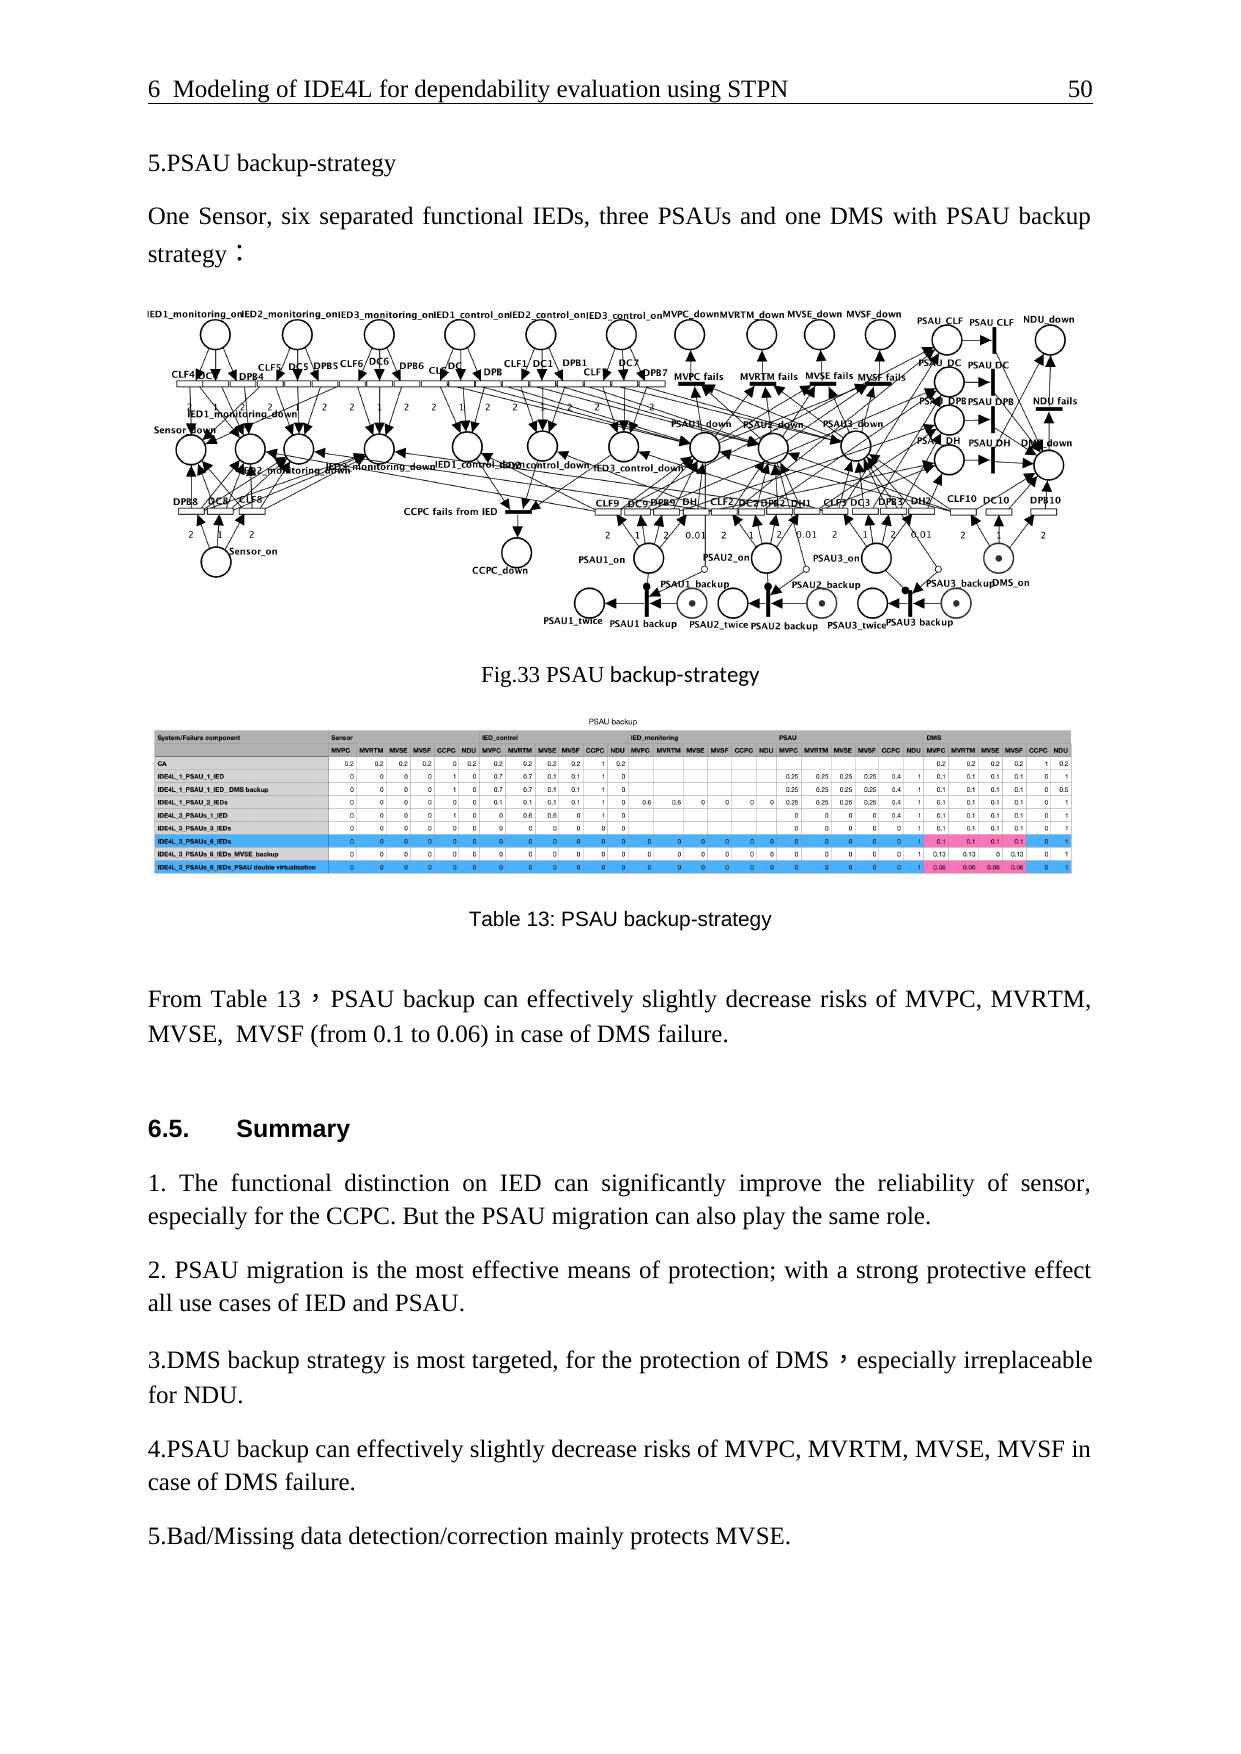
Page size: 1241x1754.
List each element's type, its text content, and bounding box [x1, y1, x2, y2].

text Fig.33 PSAU backup-strategy [148, 660, 1093, 688]
text 3.DMS backup strategy is most targeted, for the protection of DMS，especially irreplaceable for NDU. [148, 1342, 1093, 1409]
picture [148, 713, 1092, 877]
text Table 13: PSAU backup-strategy [148, 907, 1093, 931]
text 5.PSAU backup-strategy [148, 148, 1093, 176]
text 1. The functional distinction on IED can significantly improve the reliability of sensor, especially for the CCPC. But the PSAU migration can also play the same role. [148, 1168, 1093, 1230]
text 2. PSAU migration is the most effective means of protection; with a strong protective effect all use cases of IED and PSAU. [148, 1255, 1093, 1317]
text 4.PSAU backup can effectively slightly decrease risks of MVPC, MVRTM, MVSE, MVSF in case of DMS failure. [148, 1434, 1093, 1496]
text From Table 13，PSAU backup can effectively slightly decrease risks of MVPC, MVRTM, MVSE, MVSF (from 0.1 to 0.06) in case of DMS failure. [148, 980, 1093, 1047]
text One Sensor, six separated functional IEDs, three PSAUs and one DMS with PSAU backup strategy： [148, 201, 1093, 269]
text 5.Bad/Missing data detection/correction mainly protects MVSE. [148, 1521, 1093, 1549]
picture [147, 295, 1092, 636]
title Summary [148, 1114, 1093, 1143]
